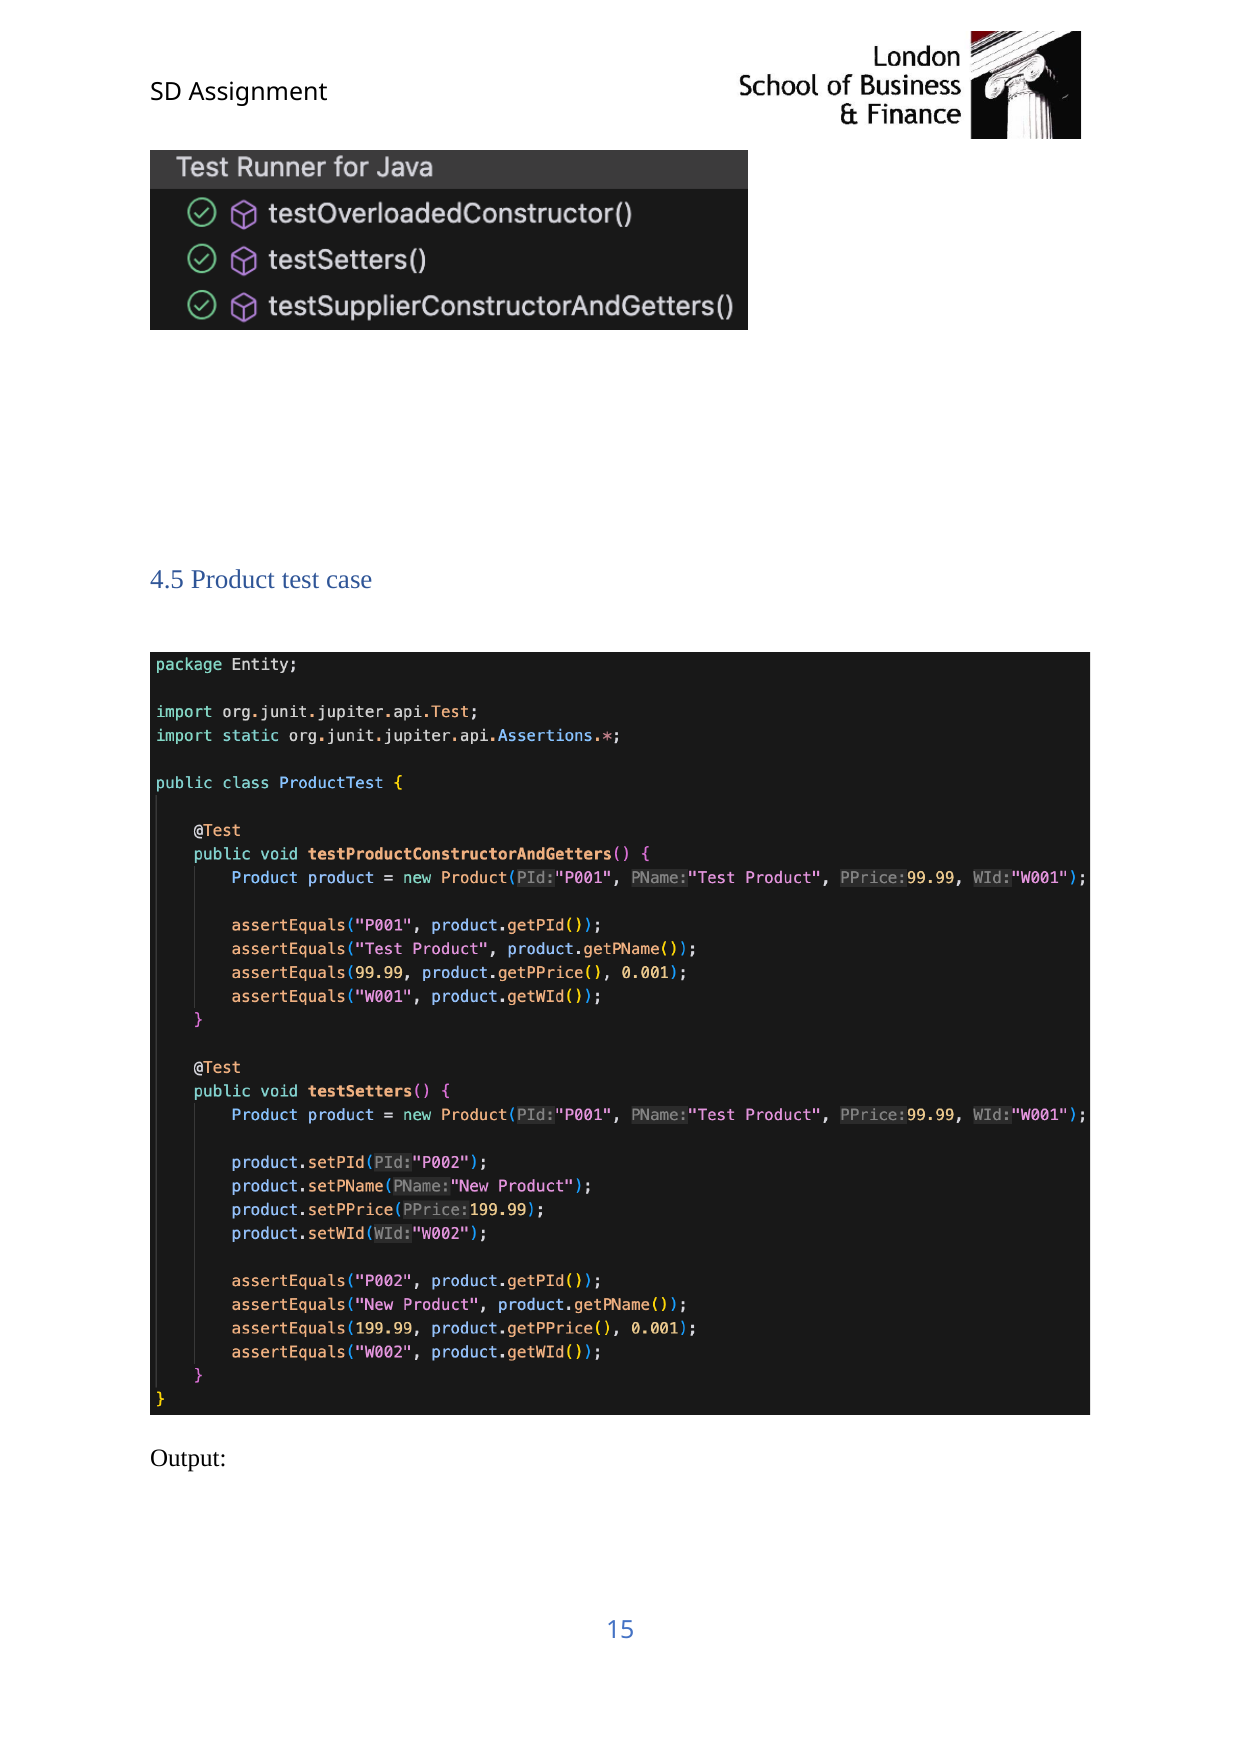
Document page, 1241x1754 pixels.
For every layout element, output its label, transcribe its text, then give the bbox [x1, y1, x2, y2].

subtitle 4.5 Product test case [150, 563, 1090, 594]
text Output: [150, 1443, 1090, 1472]
picture [150, 150, 748, 330]
picture [733, 31, 1082, 141]
picture [150, 652, 1091, 1415]
